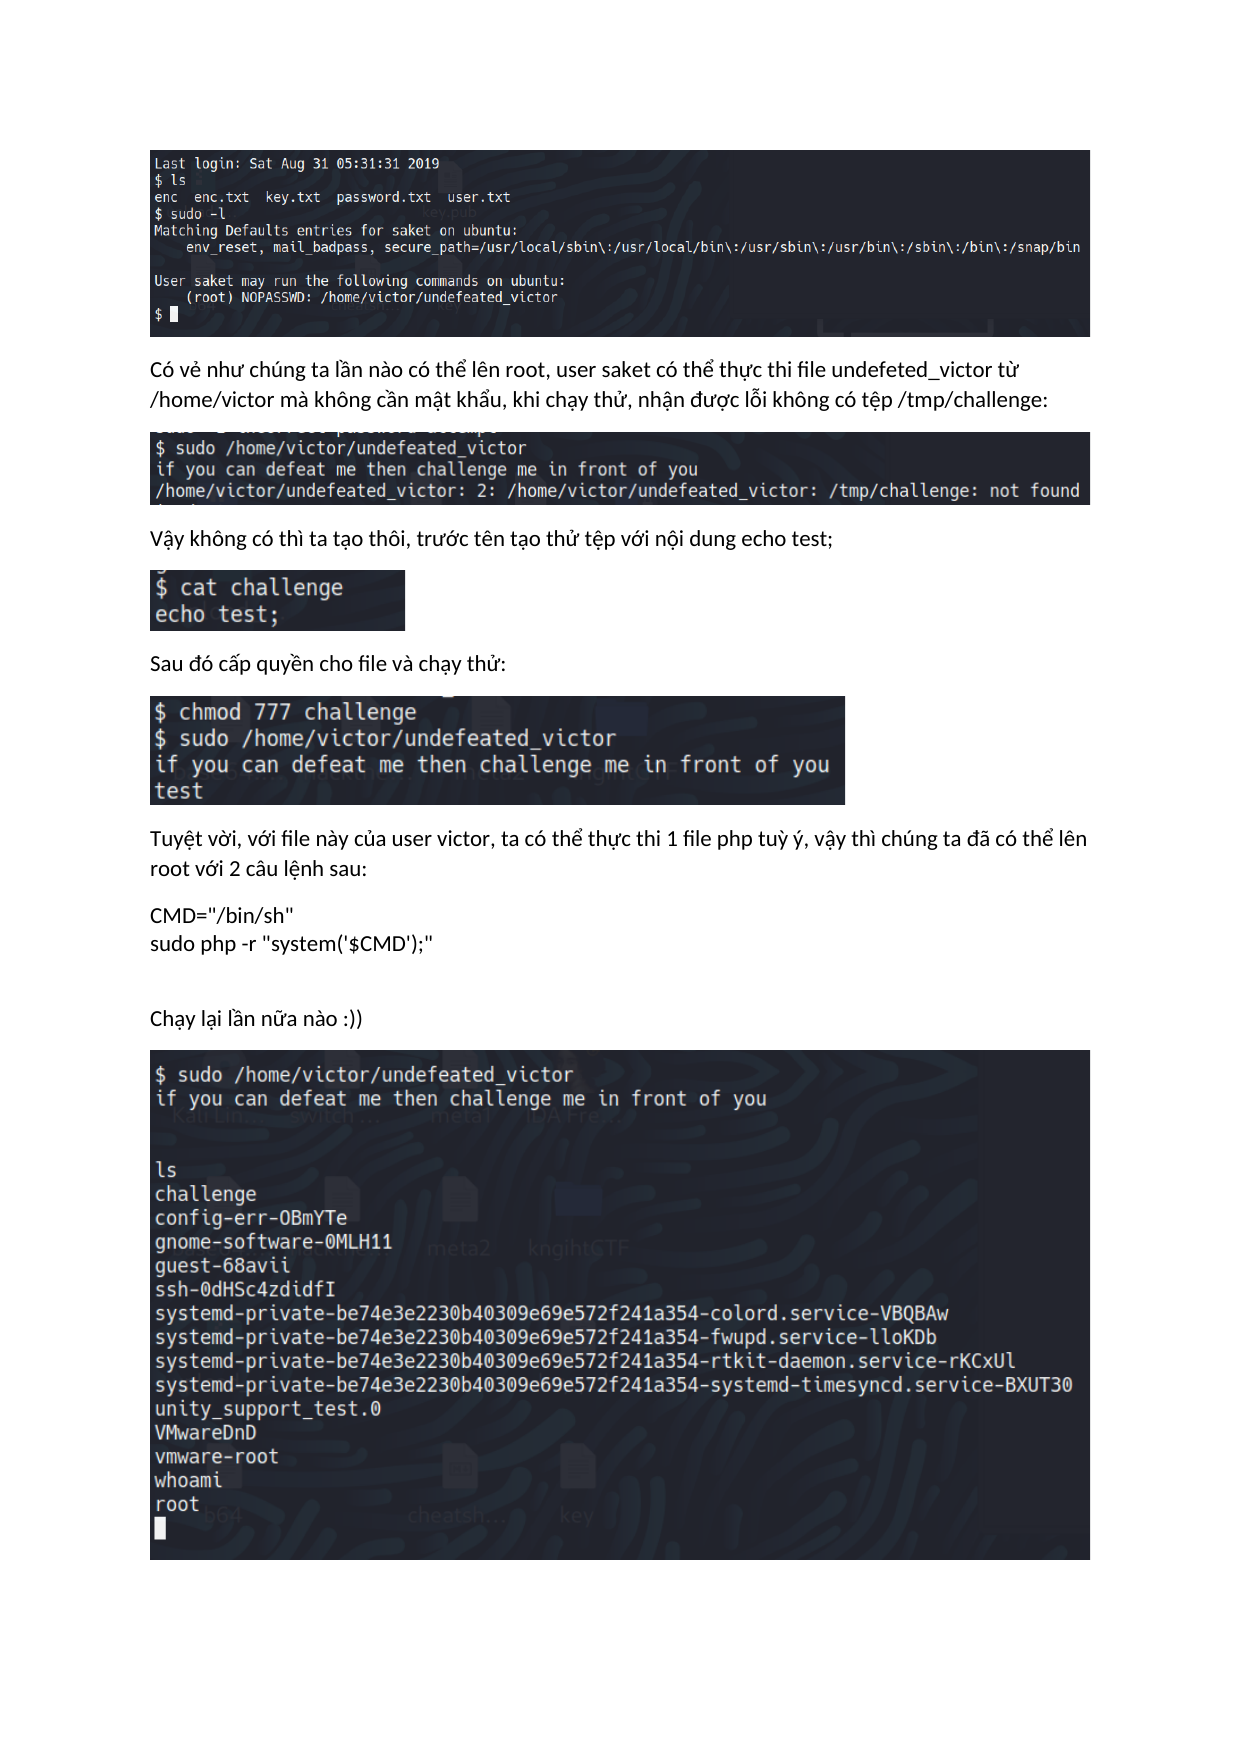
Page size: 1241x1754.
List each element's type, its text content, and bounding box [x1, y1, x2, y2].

picture [150, 432, 1091, 505]
picture [150, 150, 1091, 337]
text Chạy lại lần nữa nào :)) [150, 1004, 1090, 1032]
text CMD="/bin/sh" [150, 901, 1090, 929]
text sudo php -r "system('$CMD');" [150, 929, 1090, 957]
picture [150, 570, 406, 631]
text Tuyệt vời, với file này của user victor, ta có thể thực thi 1 file php tuỳ ý, vậy thì chúng ta đã có thể lên root với 2 câu lệnh sau: [150, 824, 1090, 882]
text Vậy không có thì ta tạo thôi, trước tên tạo thử tệp với nội dung echo test; [150, 524, 1090, 552]
picture [150, 1050, 1091, 1560]
text Sau đó cấp quyền cho file và chạy thử: [150, 649, 1090, 677]
text Có vẻ như chúng ta lần nào có thể lên root, user saket có thể thực thi file undefeted_victor từ /home/victor mà không cần mật khẩu, khi chạy thử, nhận được lỗi không có tệp /tmp/challenge: [150, 355, 1090, 414]
picture [150, 696, 846, 805]
